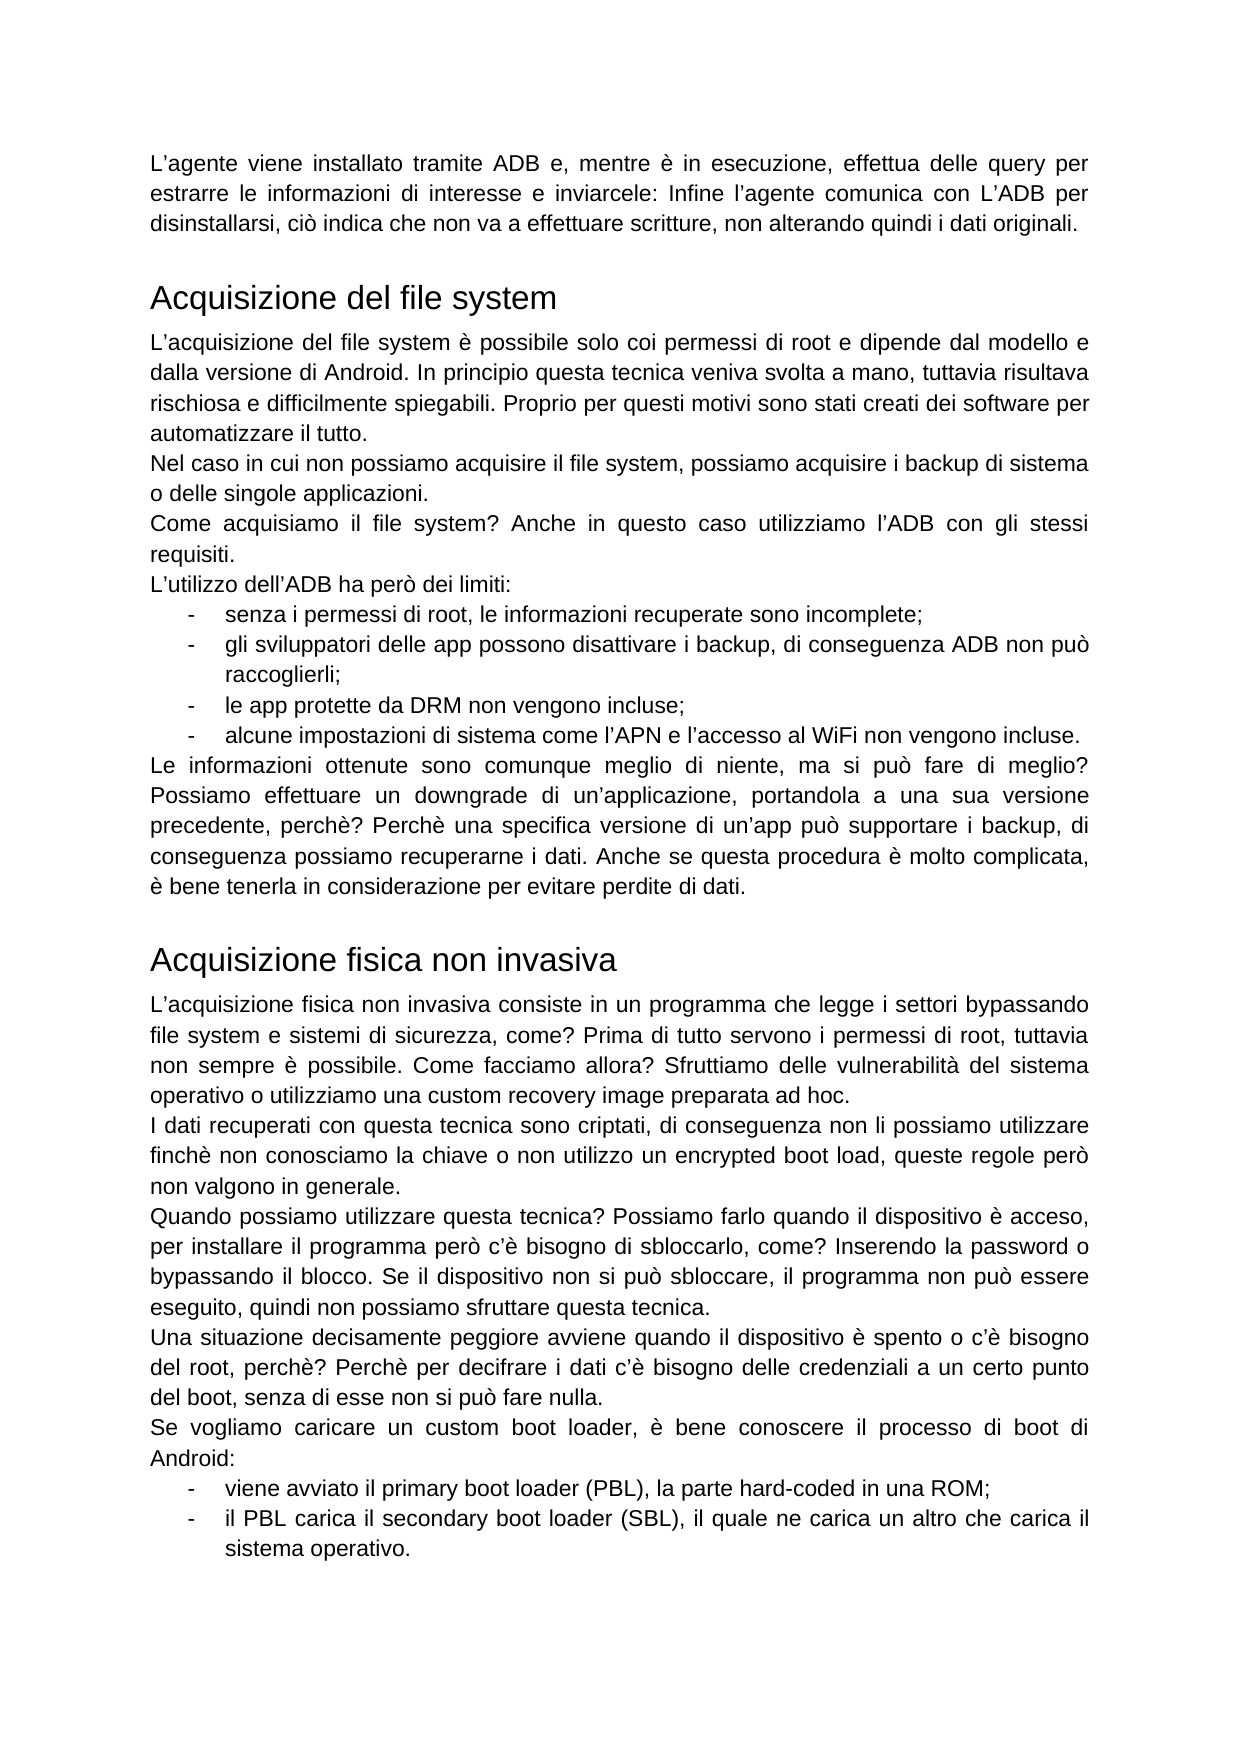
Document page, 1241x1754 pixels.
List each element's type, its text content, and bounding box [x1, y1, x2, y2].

text Come acquisiamo il file system? Anche in questo caso utilizziamo l’ADB con gli stessi requisiti. [150, 510, 1090, 567]
list le app protette da DRM non vengono incluse; [187, 692, 1090, 718]
list senza i permessi di root, le informazioni recuperate sono incomplete; [187, 601, 1090, 627]
text L’utilizzo dell’ADB ha però dei limiti: [150, 571, 1090, 597]
text L’acquisizione fisica non invasiva consiste in un programma che legge i settori bypassando file system e sistemi di sicurezza, come? Prima di tutto servono i permessi di root, tuttavia non sempre è possibile. Come facciamo allora? Sfruttiamo delle vulnerabilità del sistema operativo o utilizziamo una custom recovery image preparata ad hoc. [150, 991, 1090, 1108]
list gli sviluppatori delle app possono disattivare i backup, di conseguenza ADB non può raccoglierli; [187, 631, 1090, 688]
text Se vogliamo caricare un custom boot loader, è bene conoscere il processo di boot di Android: [150, 1414, 1090, 1471]
list il PBL carica il secondary boot loader (SBL), il quale ne carica un altro che carica il sistema operativo. [187, 1505, 1090, 1562]
text L’acquisizione del file system è possibile solo coi permessi di root e dipende dal modello e dalla versione di Android. In principio questa tecnica veniva svolta a mano, tuttavia risultava rischiosa e difficilmente spiegabili. Proprio per questi motivi sono stati creati dei software per automatizzare il tutto. [150, 329, 1090, 446]
list viene avviato il primary boot loader (PBL), la parte hard-coded in una ROM; [187, 1475, 1090, 1501]
text I dati recuperati con questa tecnica sono criptati, di conseguenza non li possiamo utilizzare finchè non conosciamo la chiave o non utilizzo un encrypted boot load, queste regole però non valgono in generale. [150, 1112, 1090, 1199]
text L’agente viene installato tramite ADB e, mentre è in esecuzione, effettua delle query per estrarre le informazioni di interesse e inviarcele: Infine l’agente comunica con L’ADB per disinstallarsi, ciò indica che non va a effettuare scritture, non alterando quindi i dati originali. [150, 150, 1090, 237]
subtitle Acquisizione fisica non invasiva [150, 941, 1090, 979]
text Una situazione decisamente peggiore avviene quando il dispositivo è spento o c’è bisogno del root, perchè? Perchè per decifrare i dati c’è bisogno delle credenziali a un certo punto del boot, senza di esse non si può fare nulla. [150, 1324, 1090, 1411]
text Nel caso in cui non possiamo acquisire il file system, possiamo acquisire i backup di sistema o delle singole applicazioni. [150, 450, 1090, 506]
list alcune impostazioni di sistema come l’APN e l’accesso al WiFi non vengono incluse. [187, 722, 1090, 748]
subtitle Acquisizione del file system [150, 278, 1090, 317]
text Quando possiamo utilizzare questa tecnica? Possiamo farlo quando il dispositivo è acceso, per installare il programma però c’è bisogno di sbloccarlo, come? Inserendo la password o bypassando il blocco. Se il dispositivo non si può sbloccare, il programma non può essere eseguito, quindi non possiamo sfruttare questa tecnica. [150, 1203, 1090, 1320]
text Le informazioni ottenute sono comunque meglio di niente, ma si può fare di meglio? Possiamo effettuare un downgrade di un’applicazione, portandola a una sua versione precedente, perchè? Perchè una specifica versione di un’app può supportare i backup, di conseguenza possiamo recuperarne i dati. Anche se questa procedura è molto complicata, è bene tenerla in considerazione per evitare perdite di dati. [150, 752, 1090, 899]
